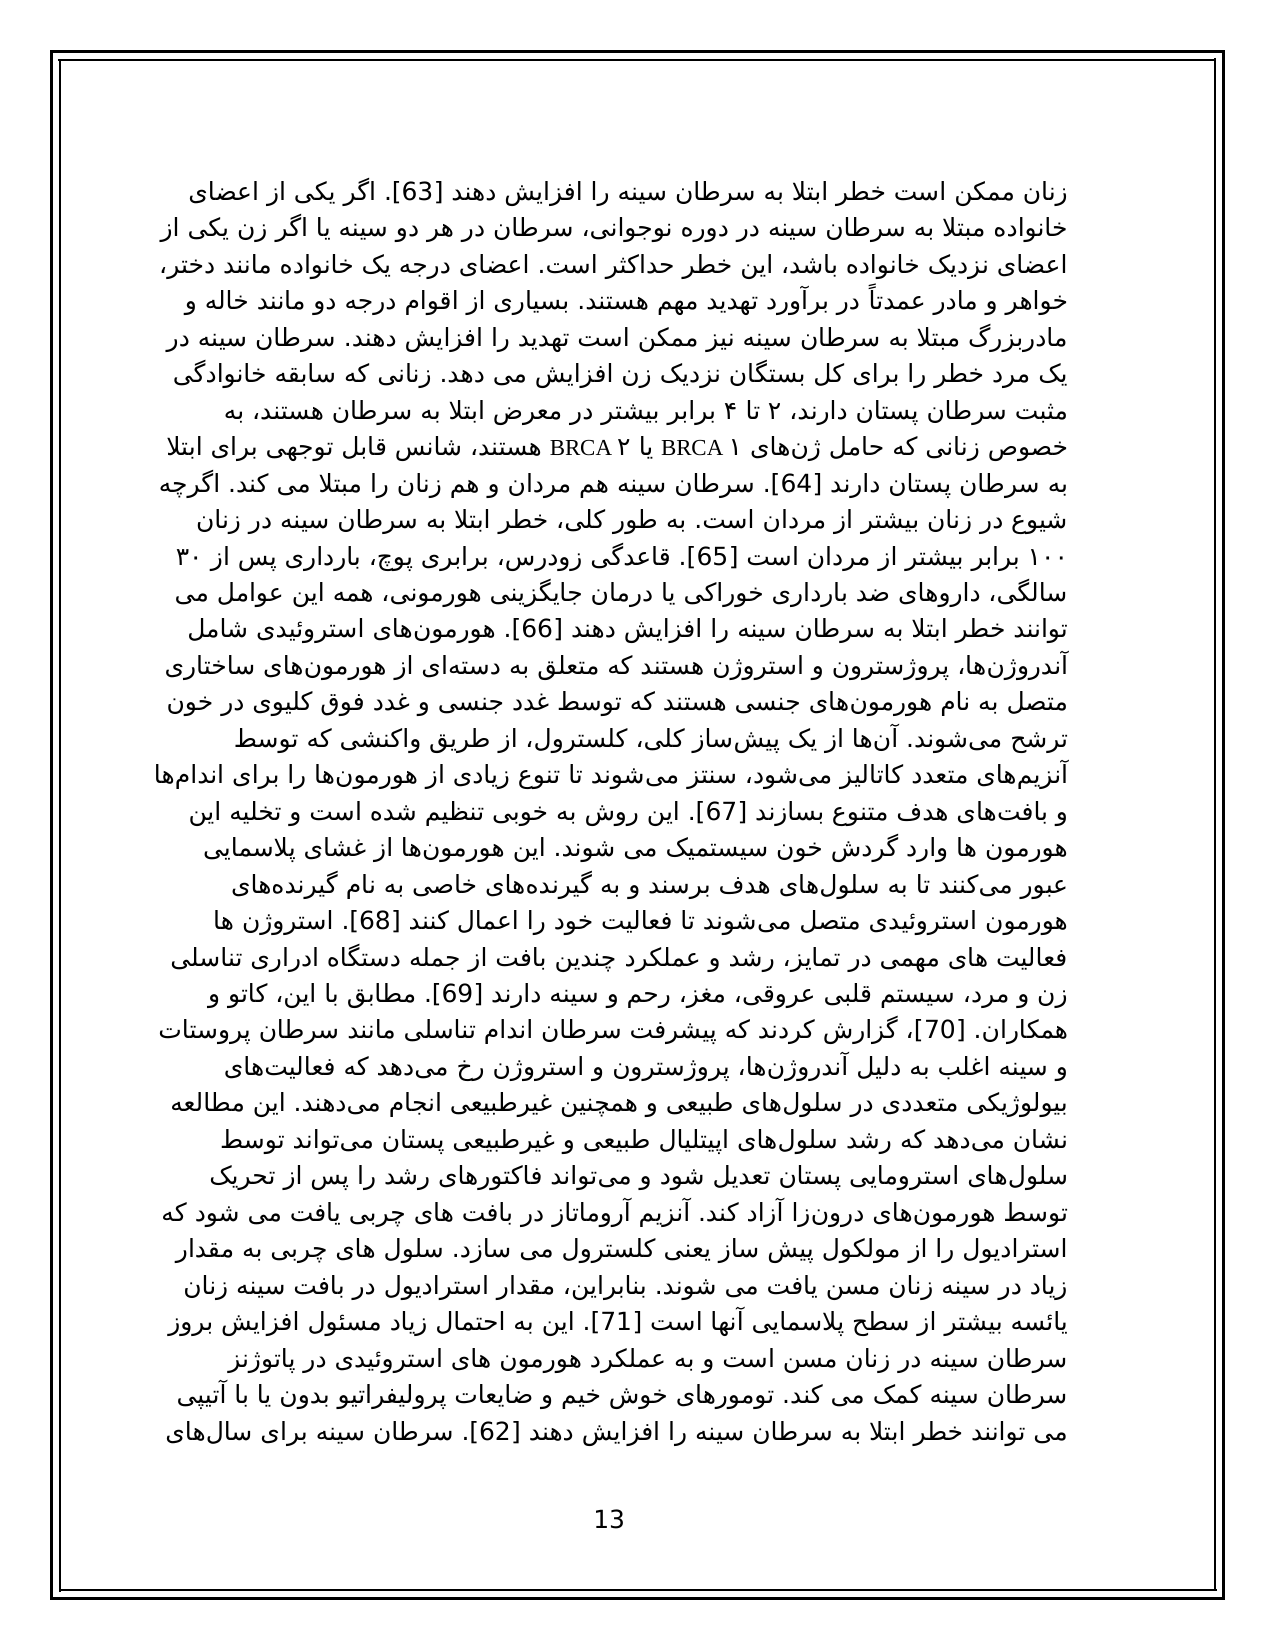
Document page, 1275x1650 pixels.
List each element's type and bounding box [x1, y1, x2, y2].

text [150, 177, 1068, 1446]
